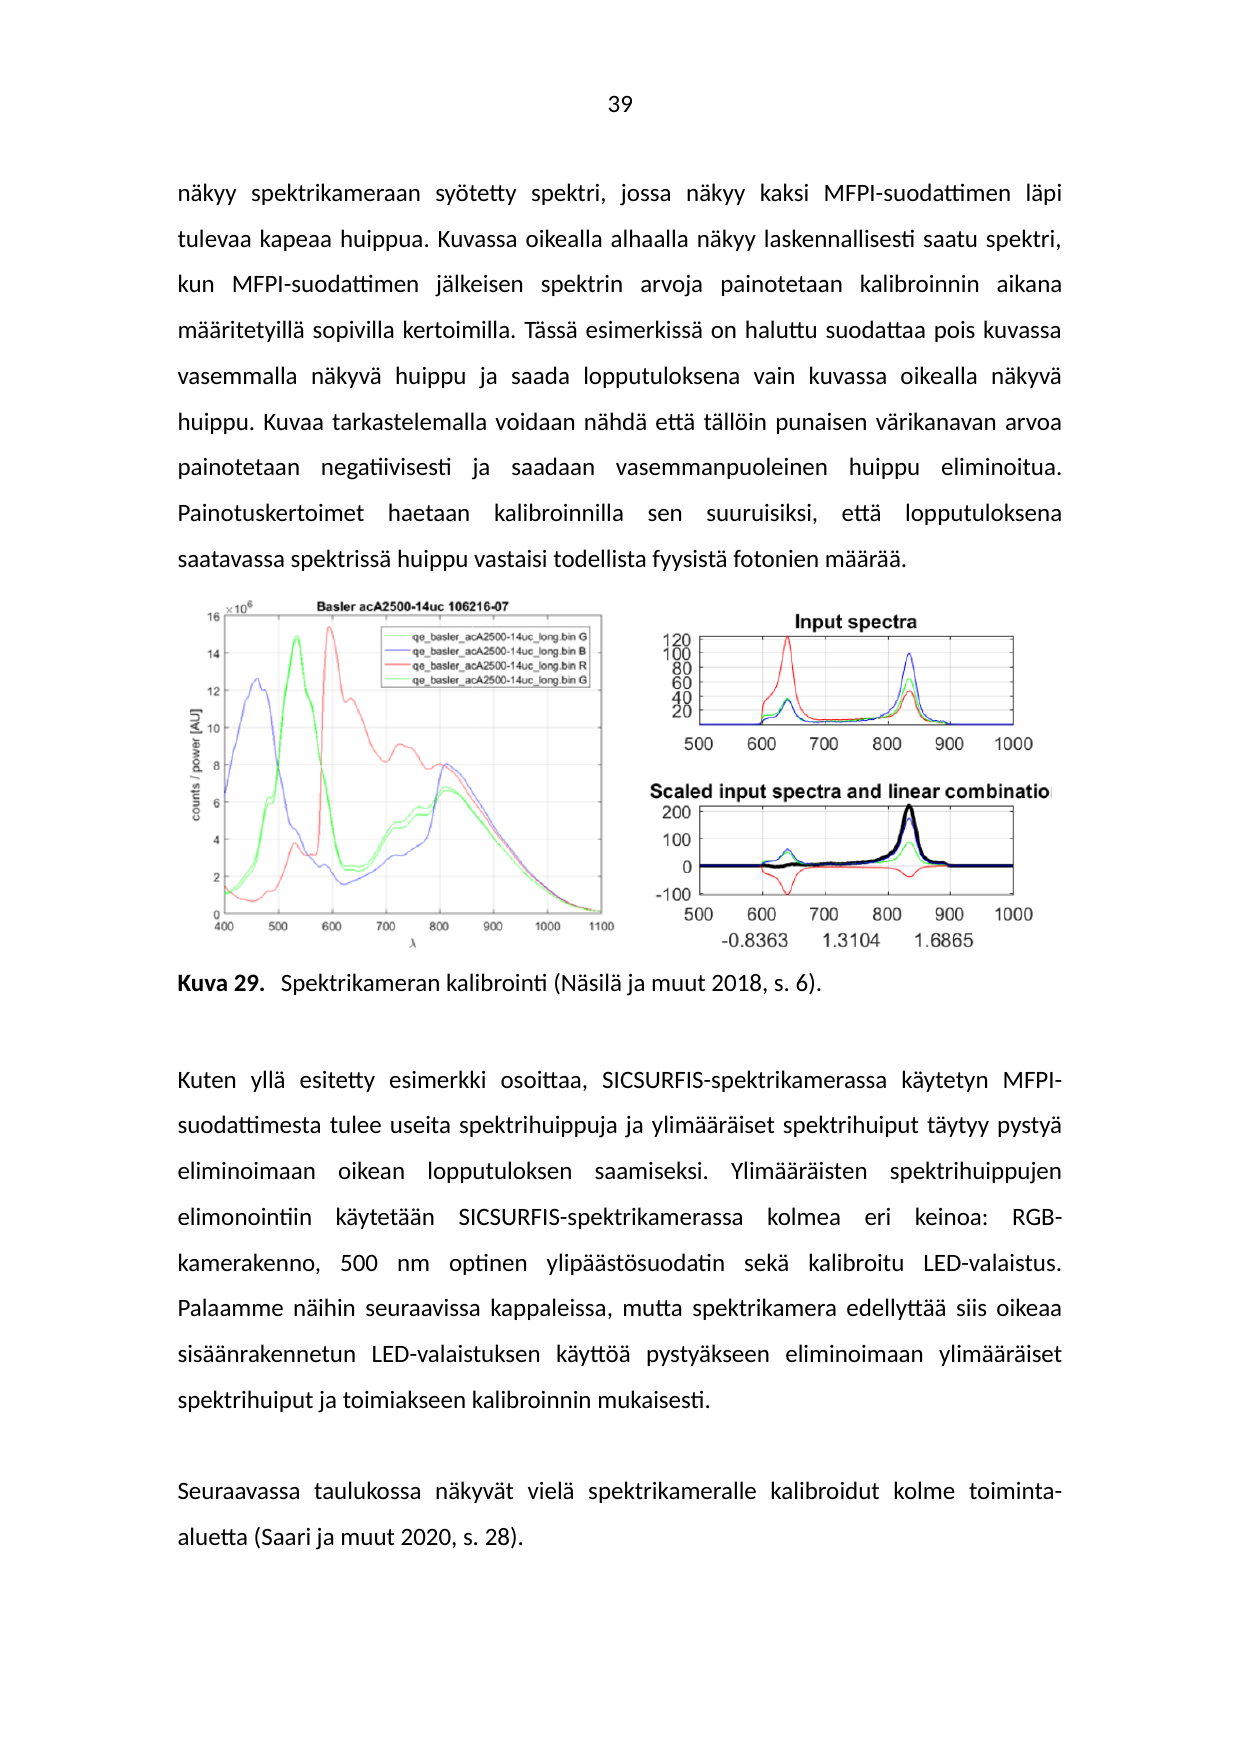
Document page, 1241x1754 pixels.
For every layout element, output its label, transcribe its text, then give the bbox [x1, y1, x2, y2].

text Kuten yllä esitetty esimerkki osoittaa, SICSURFIS-spektrikamerassa käytetyn MFPI-suodattimesta tulee useita spektrihuippuja ja ylimääräiset spektrihuiput täytyy pystyä eliminoimaan oikean lopputuloksen saamiseksi. Ylimääräisten spektrihuippujen elimonointiin käytetään SICSURFIS-spektrikamerassa kolmea eri keinoa: RGB-kamerakenno, 500 nm optinen ylipäästösuodatin sekä kalibroitu LED-valaistus. Palaamme näihin seuraavissa kappaleissa, mutta spektrikamera edellyttää siis oikeaa sisäänrakennetun LED-valaistuksen käyttöä pystyäkseen eliminoimaan ylimääräiset spektrihuiput ja toimiakseen kalibroinnin mukaisesti. [177, 1064, 1063, 1414]
text Kuva 29. Spektrikameran kalibrointi (Näsilä ja muut 2018, s. 6). [177, 967, 1063, 997]
text Seuraavassa taulukossa näkyvät vielä spektrikameralle kalibroidut kolme toiminta-aluetta (Saari ja muut 2020, s. 28). [177, 1476, 1063, 1552]
picture [177, 588, 1063, 955]
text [177, 177, 1063, 573]
